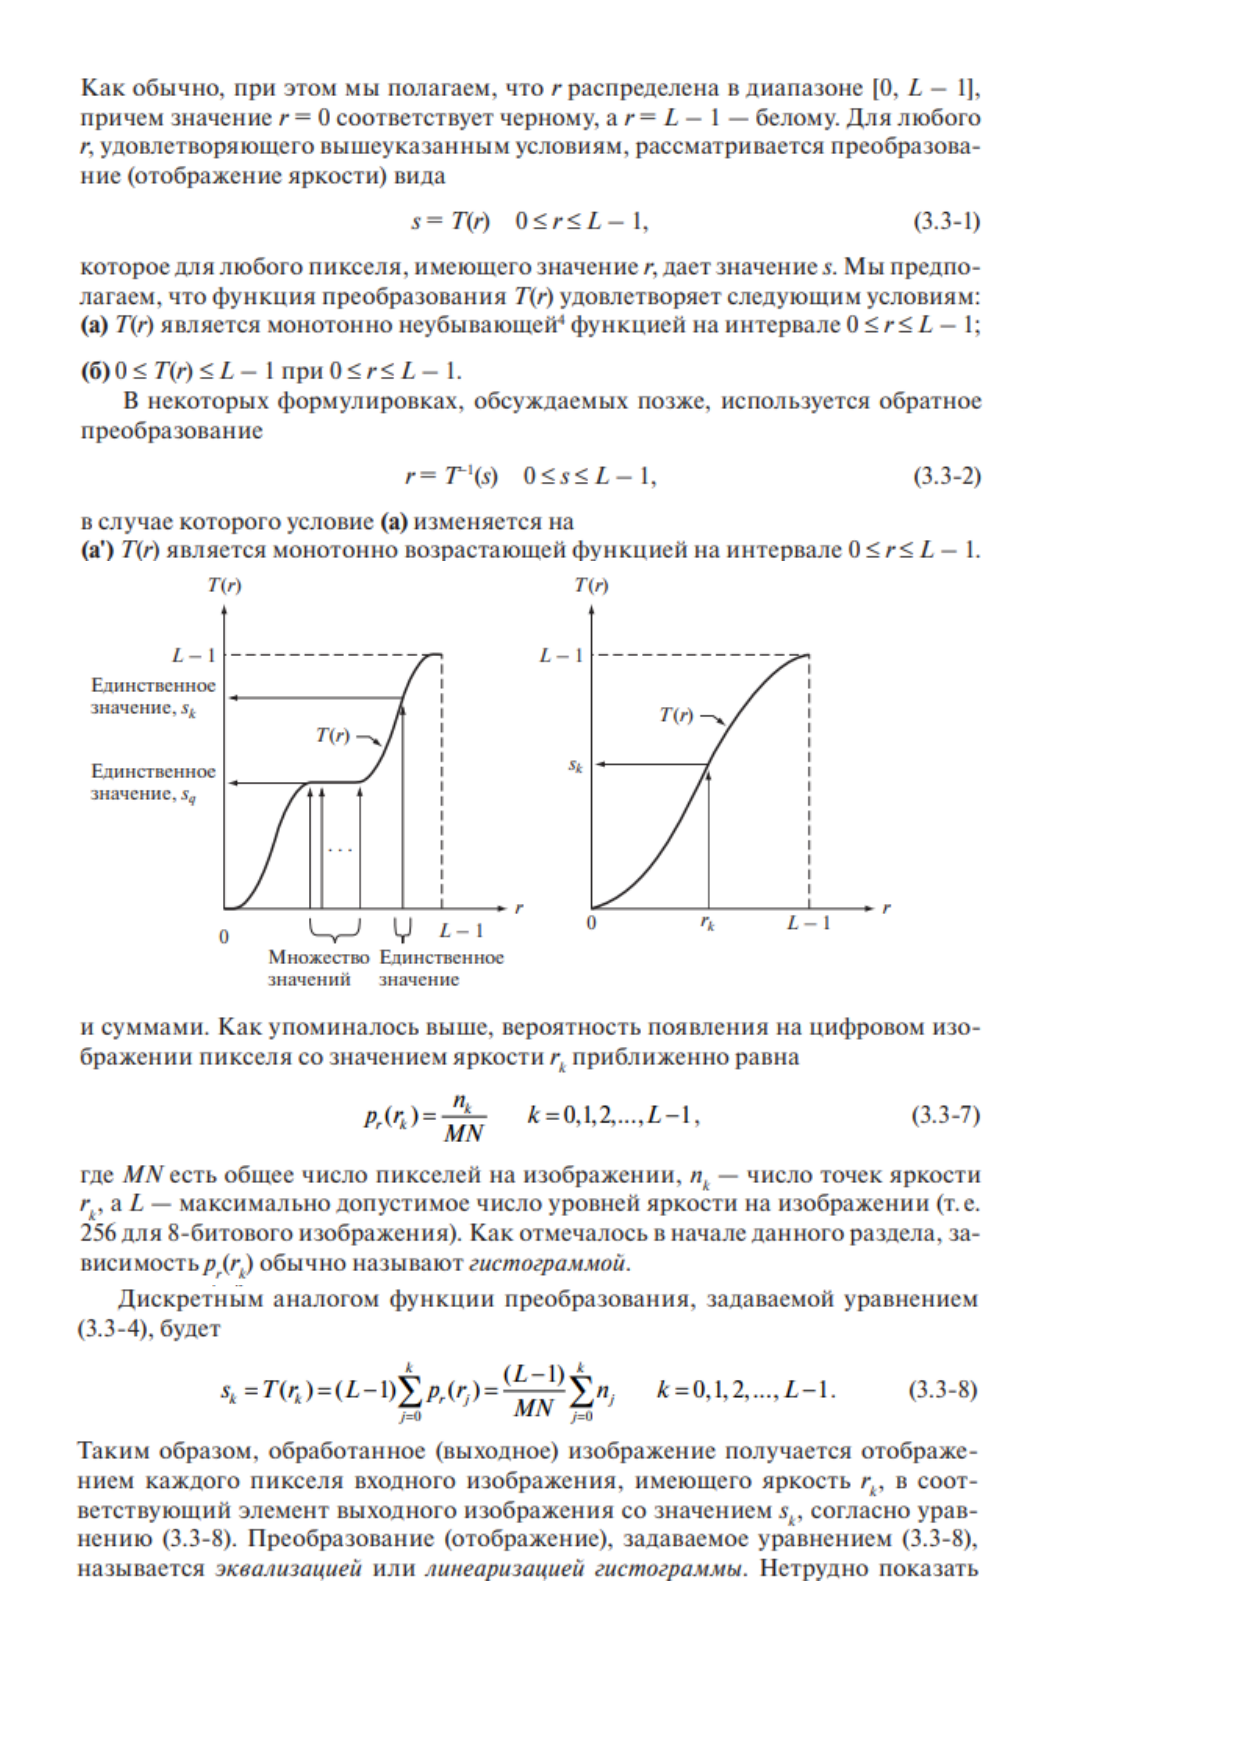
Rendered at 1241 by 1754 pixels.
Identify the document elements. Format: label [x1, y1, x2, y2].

picture [75, 354, 989, 561]
picture [75, 570, 896, 989]
picture [75, 75, 988, 350]
picture [75, 1285, 982, 1581]
picture [75, 1014, 988, 1282]
